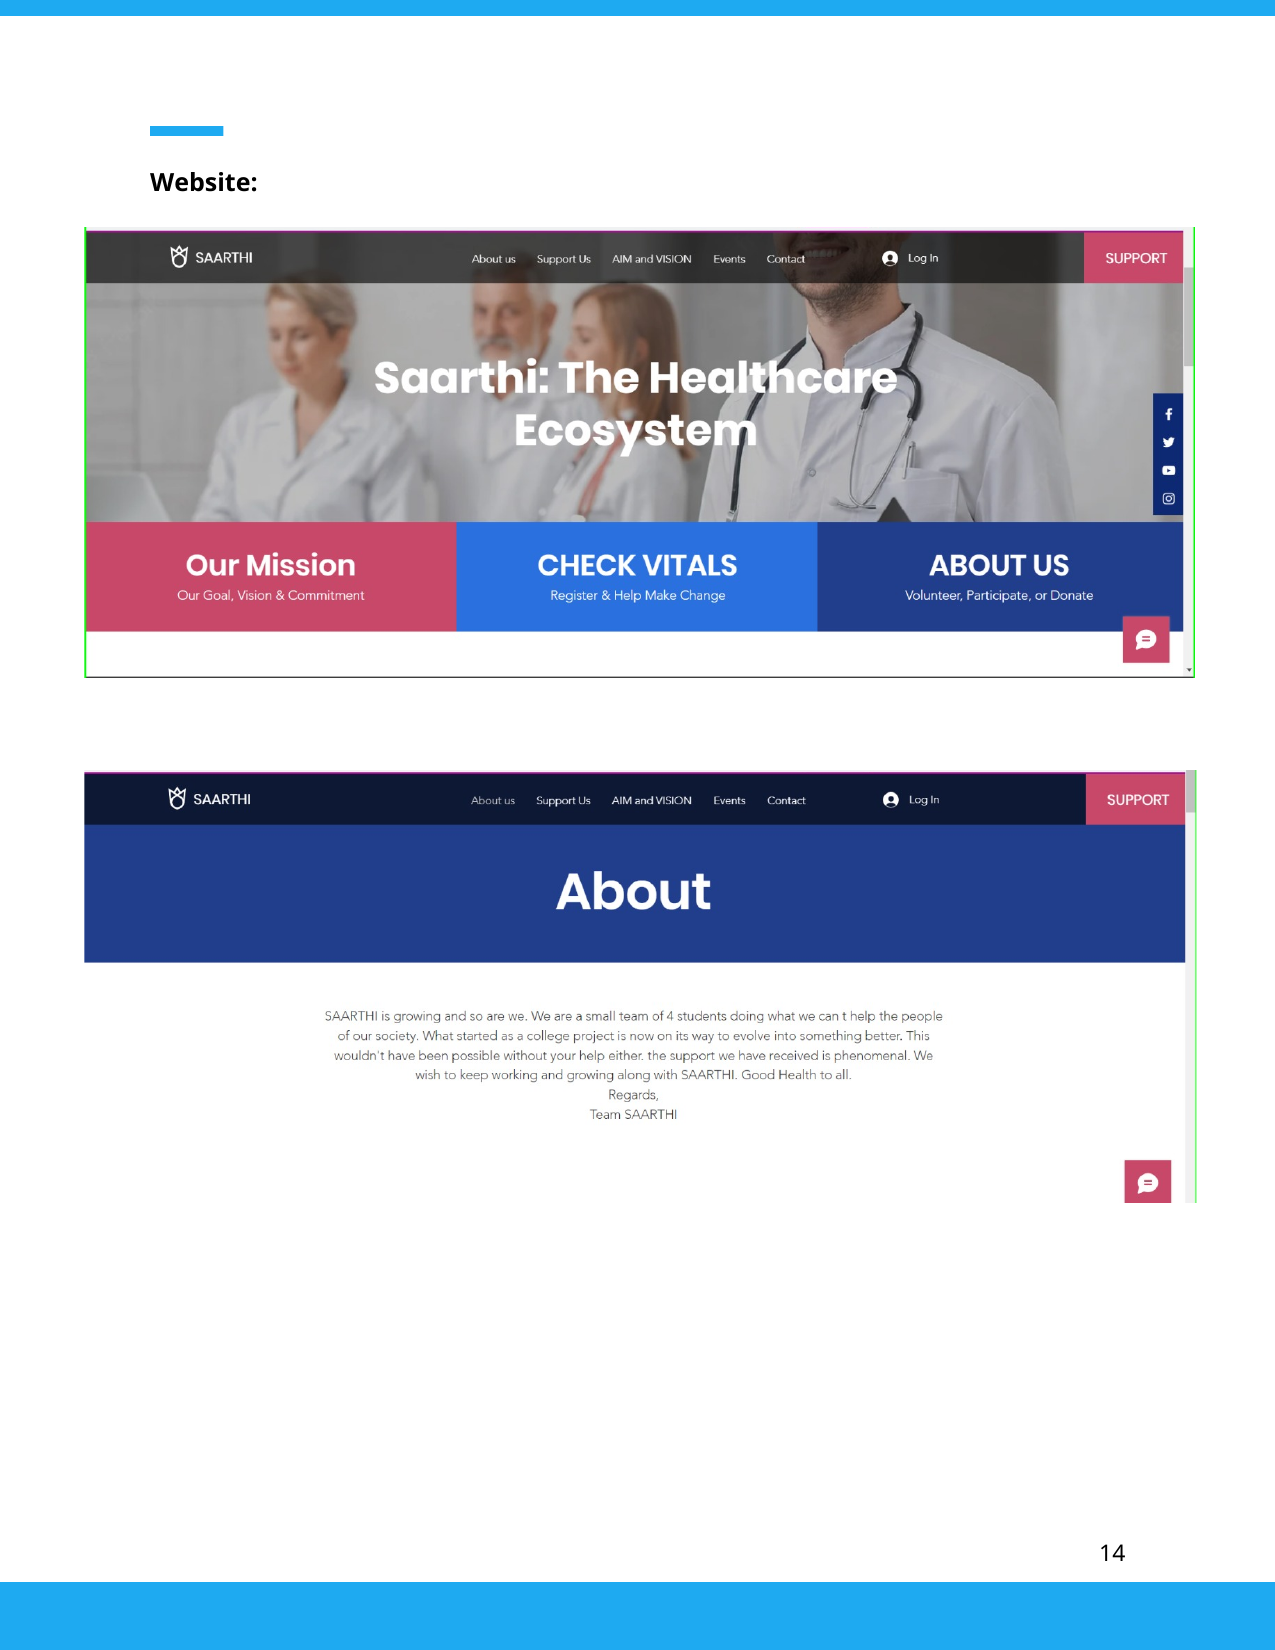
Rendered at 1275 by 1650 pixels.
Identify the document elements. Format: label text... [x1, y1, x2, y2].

picture [84, 227, 1195, 678]
picture [84, 770, 1197, 1203]
picture [150, 126, 224, 136]
picture [0, 0, 1275, 16]
text Website: [150, 164, 1125, 198]
picture [0, 1582, 1275, 1650]
